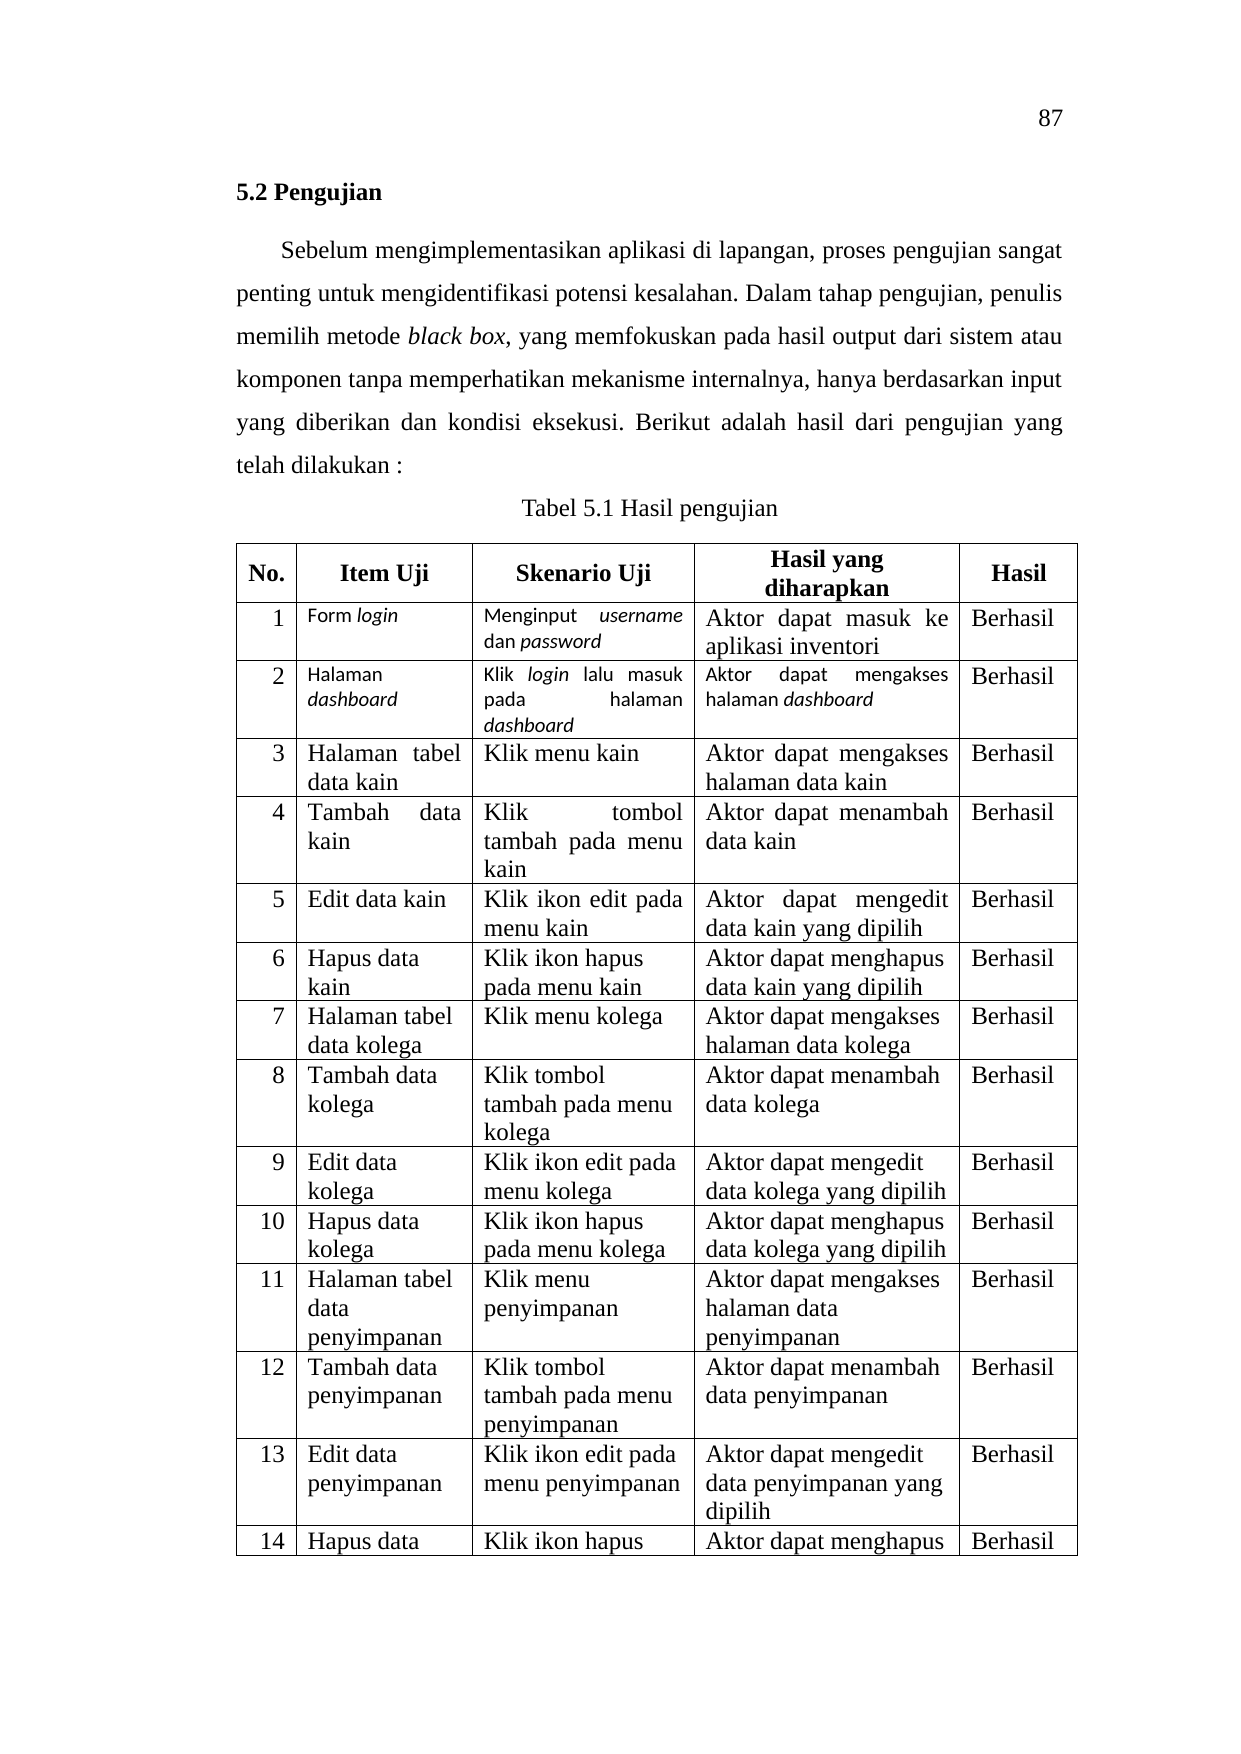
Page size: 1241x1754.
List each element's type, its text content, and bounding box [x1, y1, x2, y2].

table_cell Aktor dapat menambah data kain [695, 797, 959, 883]
table_cell Klik ikon edit pada menu penyimpanan [473, 1439, 694, 1525]
table_cell Klik tombol tambah pada menu penyimpanan [473, 1352, 694, 1438]
table_cell [237, 797, 296, 883]
table_cell Aktor dapat menambah data kolega [695, 1060, 959, 1146]
table_cell Aktor dapat menghapus data kain yang dipilih [695, 943, 959, 1000]
table_cell [237, 1264, 296, 1351]
table_cell Form login [297, 603, 472, 660]
table_cell Berhasil [960, 1001, 1077, 1059]
table_cell Halaman tabel data kolega [297, 1001, 472, 1059]
table_cell Hapus data kain [297, 943, 472, 1000]
table_header Hasil [960, 544, 1077, 602]
table_cell Klik menu kolega [473, 1001, 694, 1059]
table_cell [237, 739, 296, 796]
table_cell Aktor dapat mengedit data kain yang dipilih [695, 884, 959, 942]
table_cell Berhasil [960, 1060, 1077, 1146]
table_cell Klik ikon hapus pada menu kain [473, 943, 694, 1000]
table_cell Berhasil [960, 1439, 1077, 1525]
table_cell Aktor dapat mengakses halaman data kolega [695, 1001, 959, 1059]
table_cell Aktor dapat mengakses halaman data kain [695, 739, 959, 796]
table_cell Tambah data penyimpanan [297, 1352, 472, 1438]
table_cell Aktor dapat mengedit data kolega yang dipilih [695, 1147, 959, 1205]
table_cell Halaman tabel data penyimpanan [297, 1264, 472, 1351]
table_cell [237, 1352, 296, 1438]
table_cell Edit data kain [297, 884, 472, 942]
text Sebelum mengimplementasikan aplikasi di lapangan, proses pengujian sangat penting untuk mengidentifikasi potensi kesalahan. Dalam tahap pengujian, penulis memilih metode black box, yang memfokuskan pada hasil output dari sistem atau komponen tanpa memperhatikan mekanisme internalnya, hanya berdasarkan input yang diberikan dan kondisi eksekusi. Berikut adalah hasil dari pengujian yang telah dilakukan : [236, 235, 1063, 479]
table_cell Klik ikon edit pada menu kain [473, 884, 694, 942]
table_cell Aktor dapat menghapus data kolega yang dipilih [695, 1206, 959, 1263]
table_cell Tambah data kolega [297, 1060, 472, 1146]
table_cell Tambah data kain [297, 797, 472, 883]
table_cell [237, 603, 296, 660]
table_cell Berhasil [960, 884, 1077, 942]
table_cell [237, 661, 296, 737]
table_cell Berhasil [960, 943, 1077, 1000]
table_cell Berhasil [960, 661, 1077, 737]
table_header Item Uji [297, 544, 472, 602]
table_cell Berhasil [960, 739, 1077, 796]
table_cell Klik ikon hapus pada menu kolega [473, 1206, 694, 1263]
table_cell Berhasil [960, 1526, 1077, 1555]
table_cell Berhasil [960, 1352, 1077, 1438]
table_cell Aktor dapat menambah data penyimpanan [695, 1352, 959, 1438]
table_cell Aktor dapat mengakses halaman dashboard [695, 661, 959, 737]
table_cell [695, 1526, 959, 1555]
table_cell Klik ikon edit pada menu kolega [473, 1147, 694, 1205]
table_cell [473, 1526, 694, 1555]
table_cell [297, 1526, 472, 1555]
table_cell [237, 1439, 296, 1525]
table_cell Berhasil [960, 797, 1077, 883]
table_cell Klik tombol tambah pada menu kain [473, 797, 694, 883]
table_cell [237, 1001, 296, 1059]
table_cell [237, 943, 296, 1000]
table_cell [237, 1526, 296, 1555]
table_cell [237, 884, 296, 942]
table_cell Klik tombol tambah pada menu kolega [473, 1060, 694, 1146]
table_cell Berhasil [960, 603, 1077, 660]
table_cell Halaman tabel data kain [297, 739, 472, 796]
table_cell Edit data penyimpanan [297, 1439, 472, 1525]
text Tabel 5.1 Hasil pengujian [236, 493, 1063, 522]
table_header Skenario Uji [473, 544, 694, 602]
table_cell Berhasil [960, 1147, 1077, 1205]
table_cell Menginput username dan password [473, 603, 694, 660]
table_cell Berhasil [960, 1264, 1077, 1351]
table_cell [237, 1206, 296, 1263]
table_cell Aktor dapat masuk ke aplikasi inventori [695, 603, 959, 660]
subtitle Pengujian [236, 177, 1063, 206]
table_cell Klik menu kain [473, 739, 694, 796]
table_header No. [237, 544, 296, 602]
table_cell [237, 1147, 296, 1205]
table_cell Klik login lalu masuk pada halaman dashboard [473, 661, 694, 737]
table_cell Berhasil [960, 1206, 1077, 1263]
table_cell Aktor dapat mengedit data penyimpanan yang dipilih [695, 1439, 959, 1525]
table_cell Hapus data kolega [297, 1206, 472, 1263]
table_header Hasil yang diharapkan [695, 544, 959, 602]
table_cell Aktor dapat mengakses halaman data penyimpanan [695, 1264, 959, 1351]
table_cell [237, 1060, 296, 1146]
table_cell Halaman dashboard [297, 661, 472, 737]
table_cell Edit data kolega [297, 1147, 472, 1205]
table_cell Klik menu penyimpanan [473, 1264, 694, 1351]
